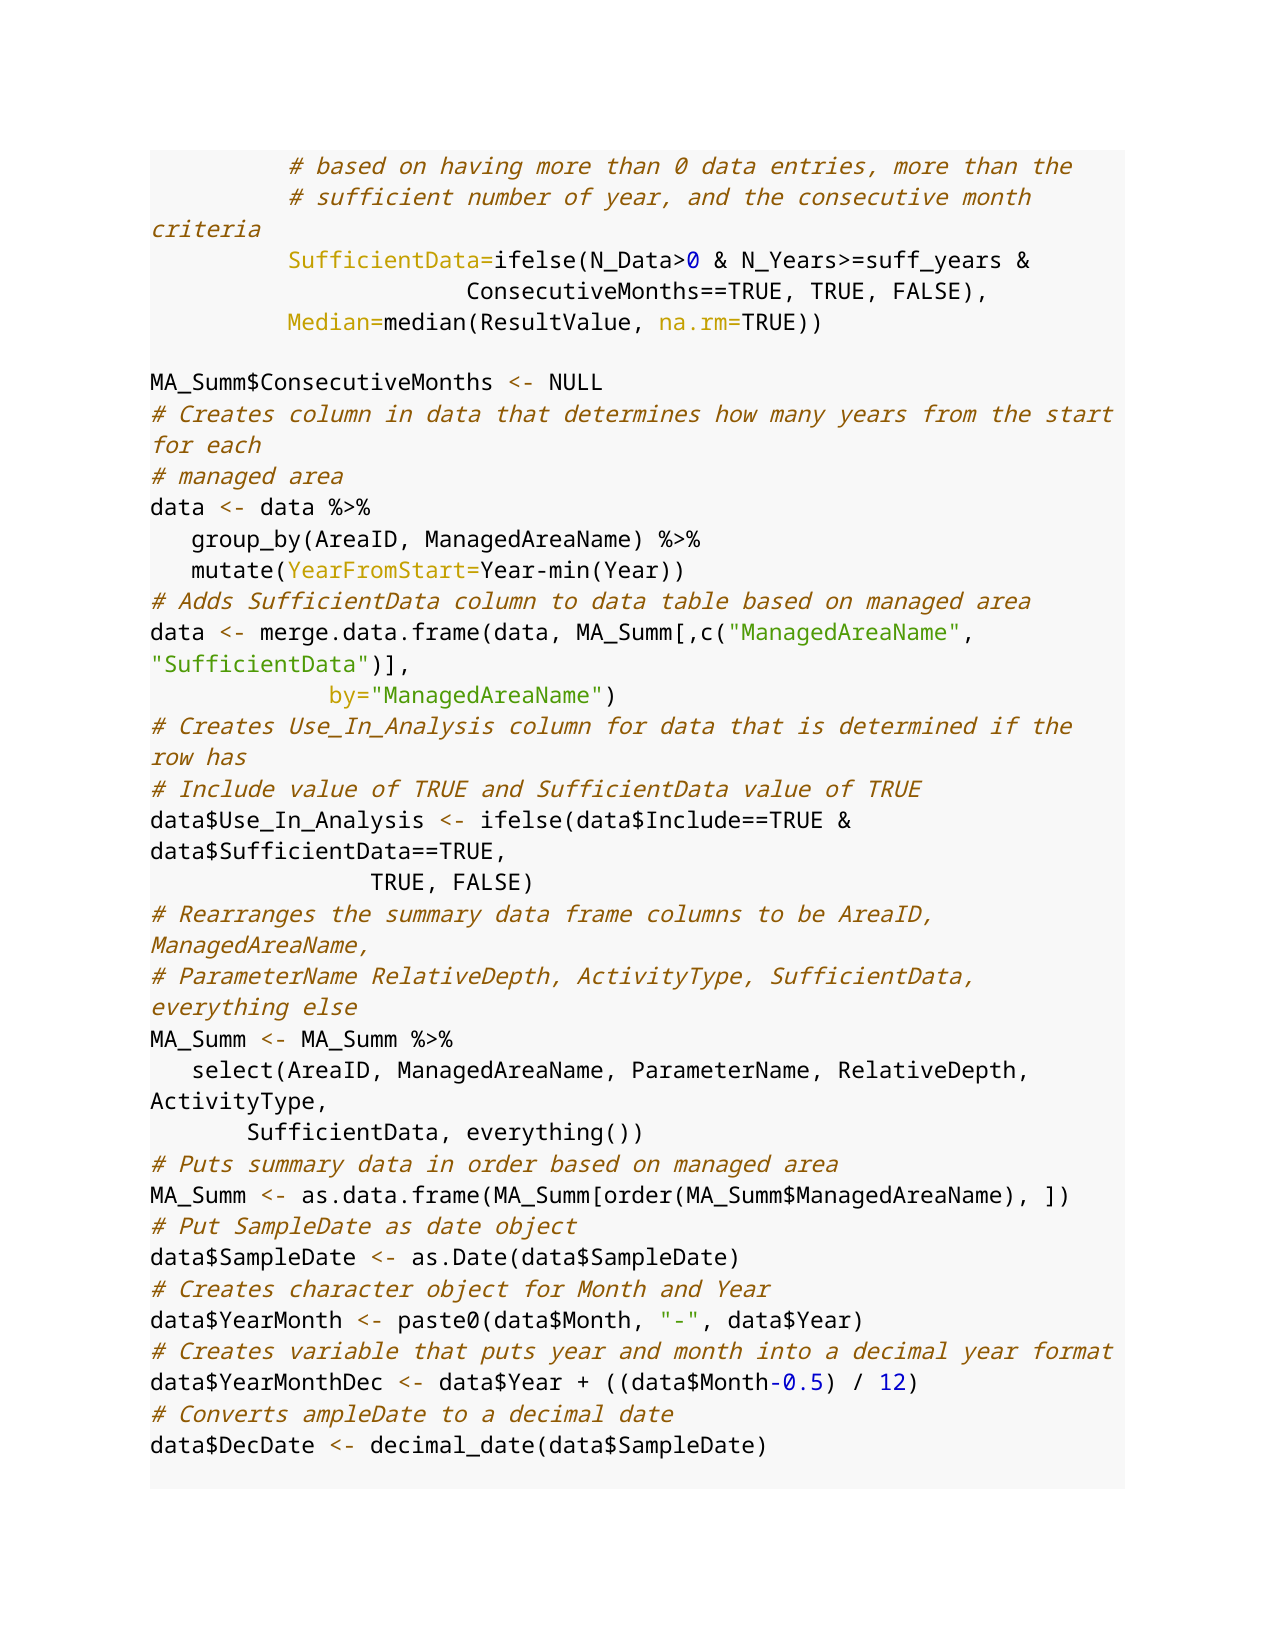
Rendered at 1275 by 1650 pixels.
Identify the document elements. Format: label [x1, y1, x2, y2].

text [150, 150, 1125, 1489]
